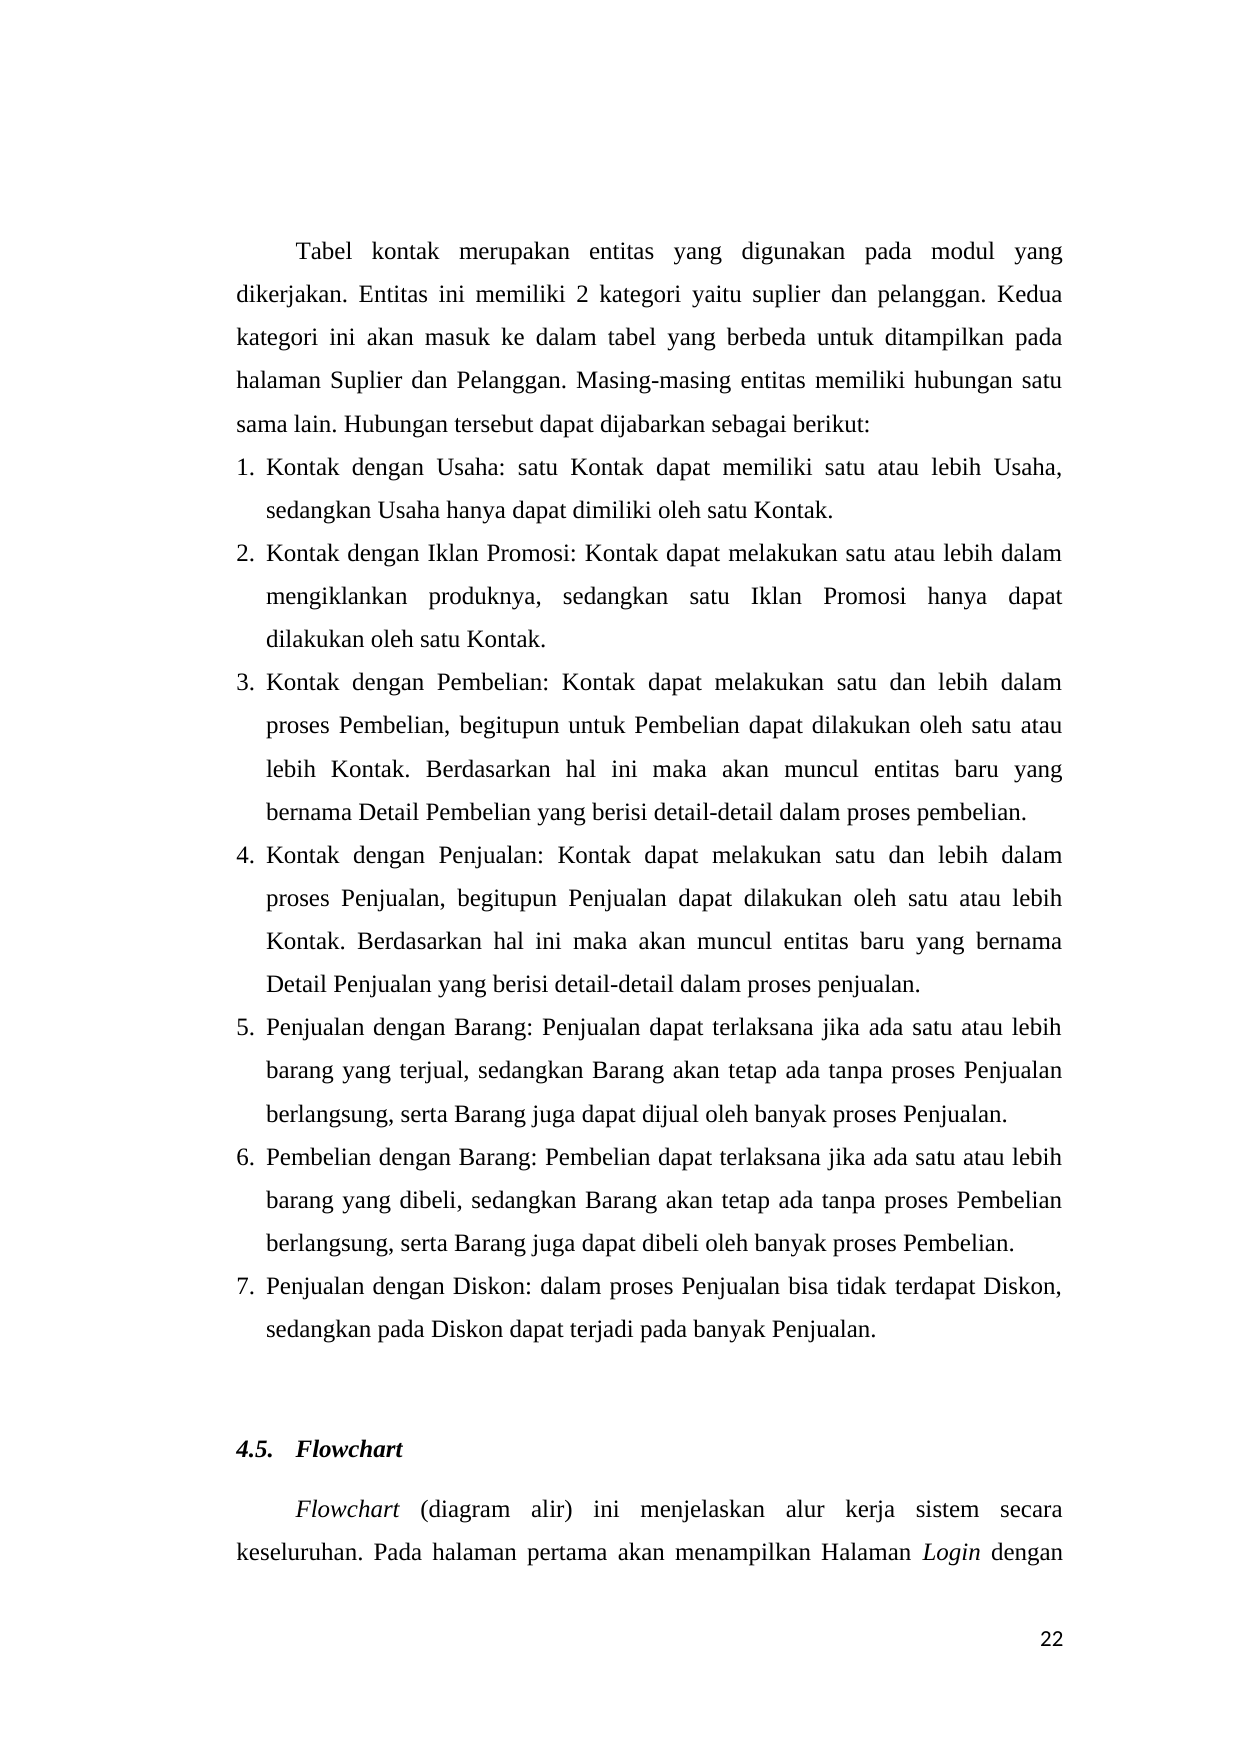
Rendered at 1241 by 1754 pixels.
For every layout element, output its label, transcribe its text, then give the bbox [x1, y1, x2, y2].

list Pembelian dengan Barang: Pembelian dapat terlaksana jika ada satu atau lebih barang yang dibeli, sedangkan Barang akan tetap ada tanpa proses Pembelian berlangsung, serta Barang juga dapat dibeli oleh banyak proses Pembelian. [236, 1142, 1063, 1257]
list Kontak dengan Iklan Promosi: Kontak dapat melakukan satu atau lebih dalam mengiklankan produknya, sedangkan satu Iklan Promosi hanya dapat dilakukan oleh satu Kontak. [236, 538, 1063, 653]
list Tabel kontak merupakan entitas yang digunakan pada modul yang dikerjakan. Entitas ini memiliki 2 kategori yaitu suplier dan pelanggan. Kedua kategori ini akan masuk ke dalam tabel yang berbeda untuk ditampilkan pada halaman Suplier dan Pelanggan. Masing-masing entitas memiliki hubungan satu sama lain. Hubungan tersebut dapat dijabarkan sebagai berikut: [236, 236, 1063, 437]
text Flowchart [236, 1434, 1063, 1463]
list Kontak dengan Pembelian: Kontak dapat melakukan satu dan lebih dalam proses Pembelian, begitupun untuk Pembelian dapat dilakukan oleh satu atau lebih Kontak. Berdasarkan hal ini maka akan muncul entitas baru yang bernama Detail Pembelian yang berisi detail-detail dalam proses pembelian. [236, 667, 1063, 826]
list Kontak dengan Penjualan: Kontak dapat melakukan satu dan lebih dalam proses Penjualan, begitupun Penjualan dapat dilakukan oleh satu atau lebih Kontak. Berdasarkan hal ini maka akan muncul entitas baru yang bernama Detail Penjualan yang berisi detail-detail dalam proses penjualan. [236, 840, 1063, 998]
list Penjualan dengan Barang: Penjualan dapat terlaksana jika ada satu atau lebih barang yang terjual, sedangkan Barang akan tetap ada tanpa proses Penjualan berlangsung, serta Barang juga dapat dijual oleh banyak proses Penjualan. [236, 1012, 1063, 1127]
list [236, 1494, 1063, 1566]
list Penjualan dengan Diskon: dalam proses Penjualan bisa tidak terdapat Diskon, sedangkan pada Diskon dapat terjadi pada banyak Penjualan. [236, 1271, 1063, 1343]
list Kontak dengan Usaha: satu Kontak dapat memiliki satu atau lebih Usaha, sedangkan Usaha hanya dapat dimiliki oleh satu Kontak. [236, 452, 1063, 524]
